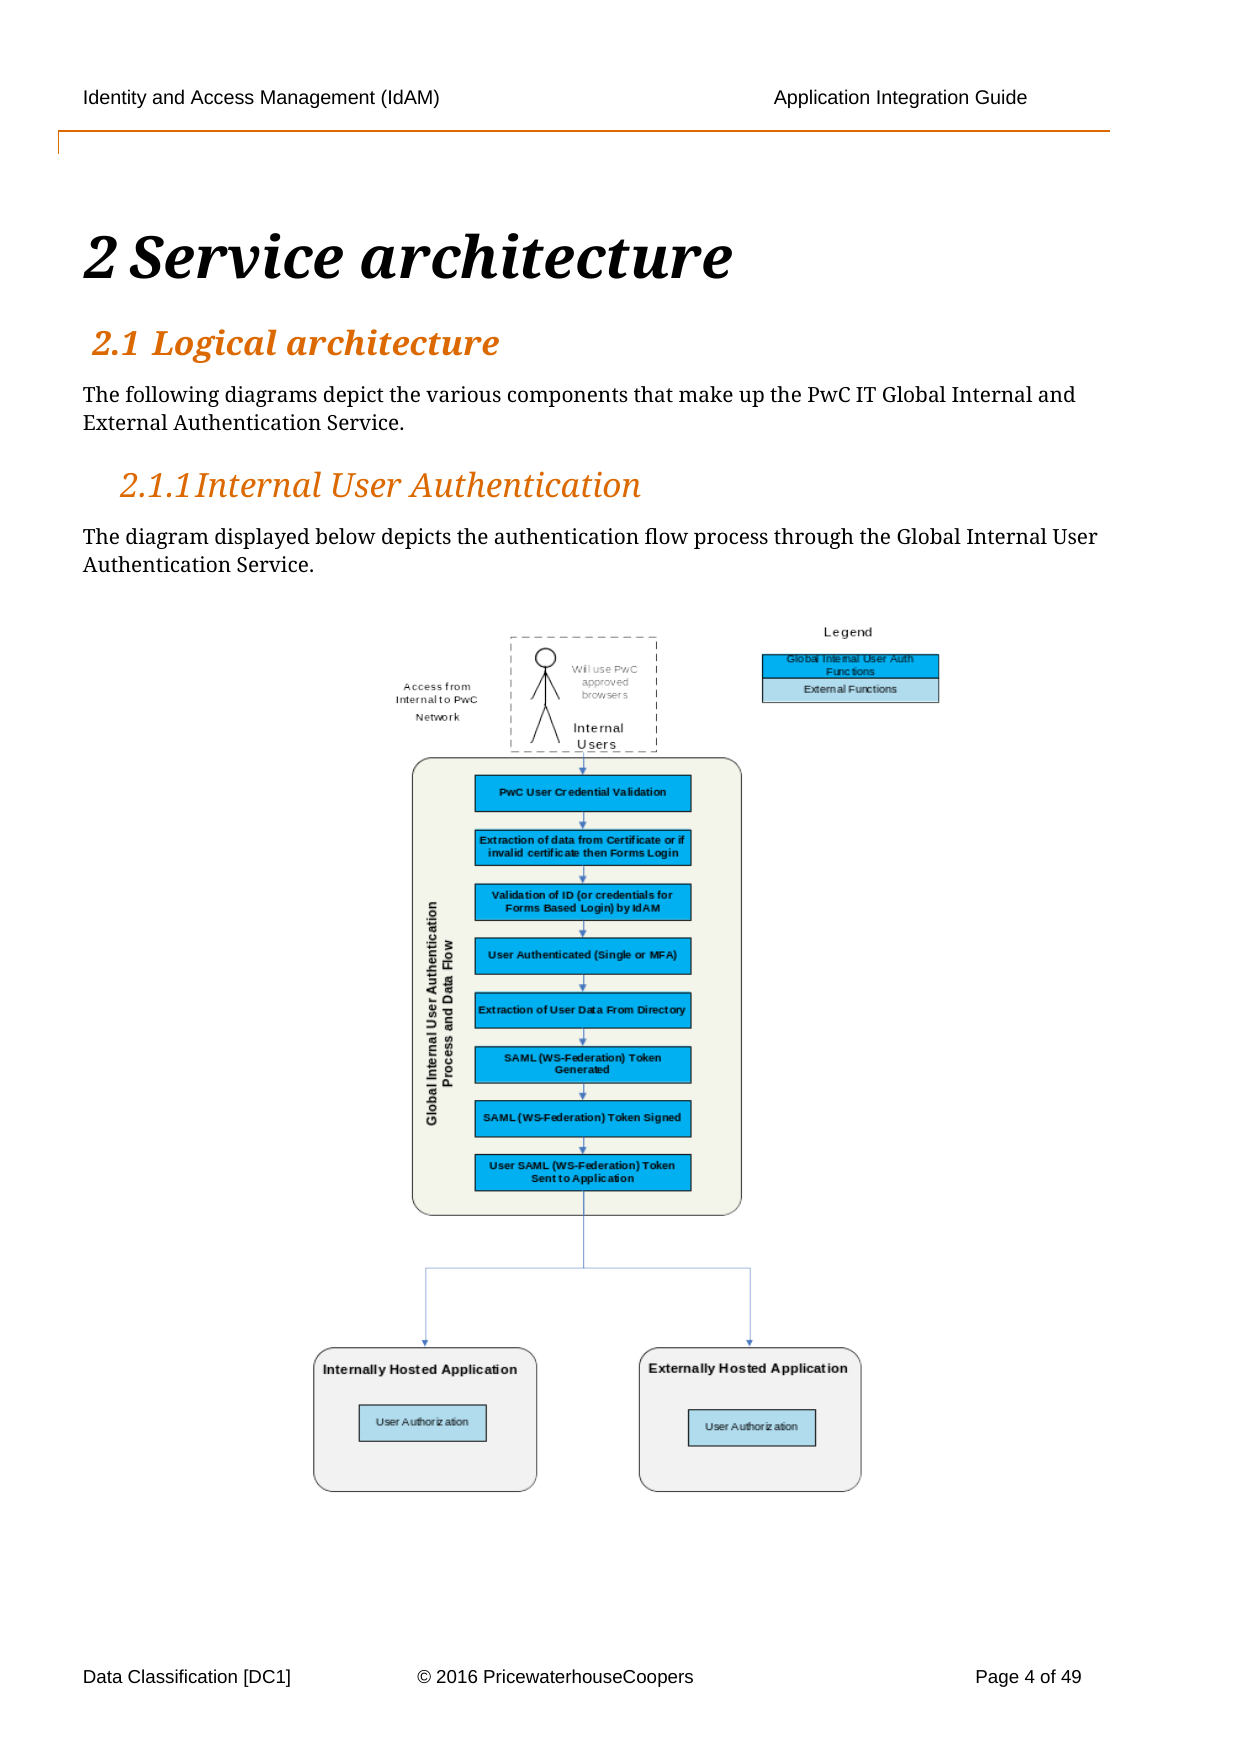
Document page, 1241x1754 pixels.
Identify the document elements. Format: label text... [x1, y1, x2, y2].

subtitle Service architecture [84, 216, 1134, 295]
text The diagram displayed below depicts the authentication flow process through the Global Internal User Authentication Service. [83, 522, 1134, 579]
text The following diagrams depict the various components that make up the PwC IT Global Internal and External Authentication Service. [83, 380, 1134, 437]
subtitle Logical architecture [92, 320, 1134, 366]
subtitle Internal User Authentication [120, 462, 1134, 507]
